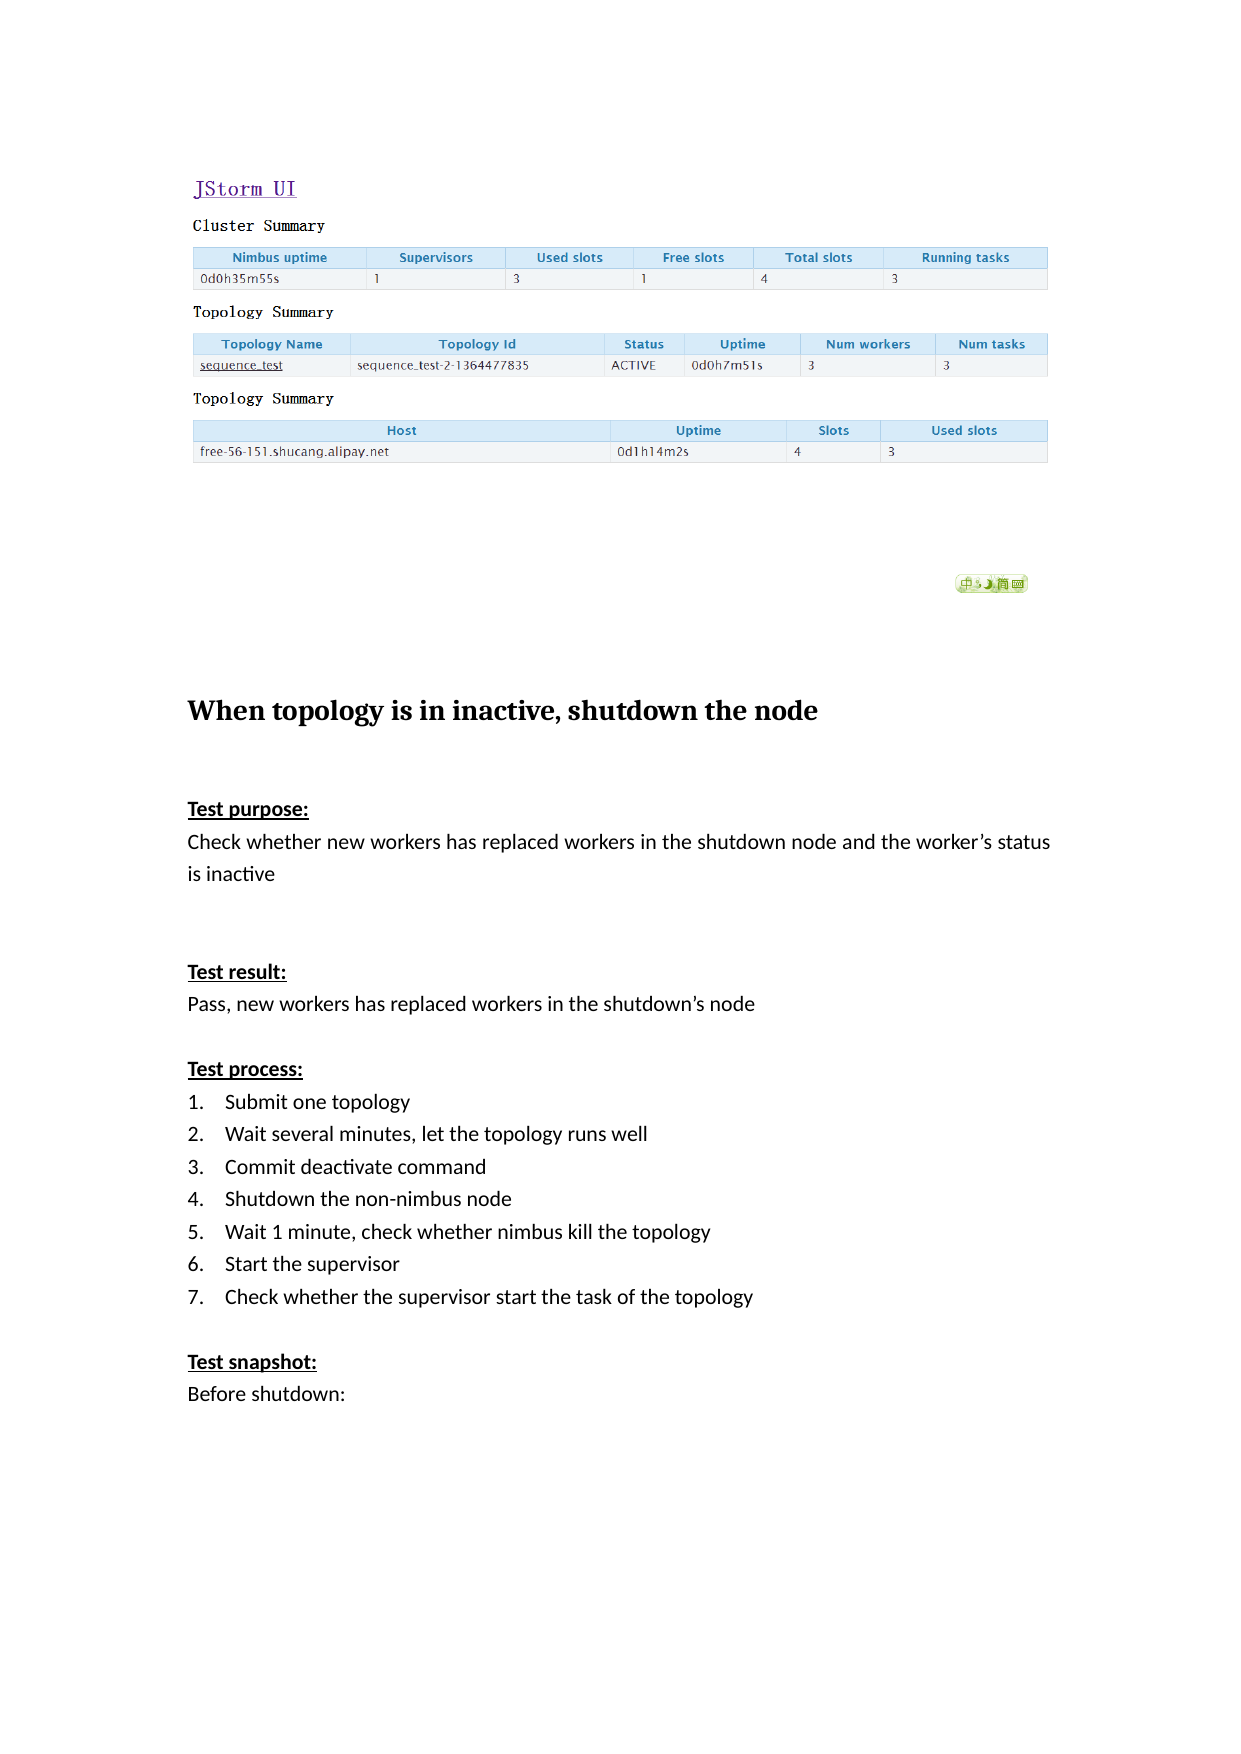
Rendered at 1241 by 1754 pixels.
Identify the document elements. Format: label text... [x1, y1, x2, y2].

list Check whether the supervisor start the task of the topology [187, 1280, 1053, 1313]
list Wait 1 minute, check whether nimbus kill the topology [187, 1215, 1053, 1248]
text Test result: [187, 955, 1053, 988]
list Submit one topology [187, 1085, 1053, 1118]
list Shutdown the non-nimbus node [187, 1183, 1053, 1215]
text Before shutdown: [187, 1378, 1053, 1410]
subtitle When topology is in inactive, shutdown the node [187, 679, 1053, 744]
text Test snapshot: [187, 1345, 1053, 1378]
list Commit deactivate command [187, 1150, 1053, 1183]
text Check whether new workers has replaced workers in the shutdown node and the worker’s status is inactive [187, 825, 1053, 890]
list Wait several minutes, let the topology runs well [187, 1118, 1053, 1150]
text Test process: [187, 1053, 1053, 1085]
picture [187, 162, 1053, 600]
text Test purpose: [187, 793, 1053, 825]
list Start the supervisor [187, 1248, 1053, 1280]
text Pass, new workers has replaced workers in the shutdown’s node [187, 988, 1053, 1020]
